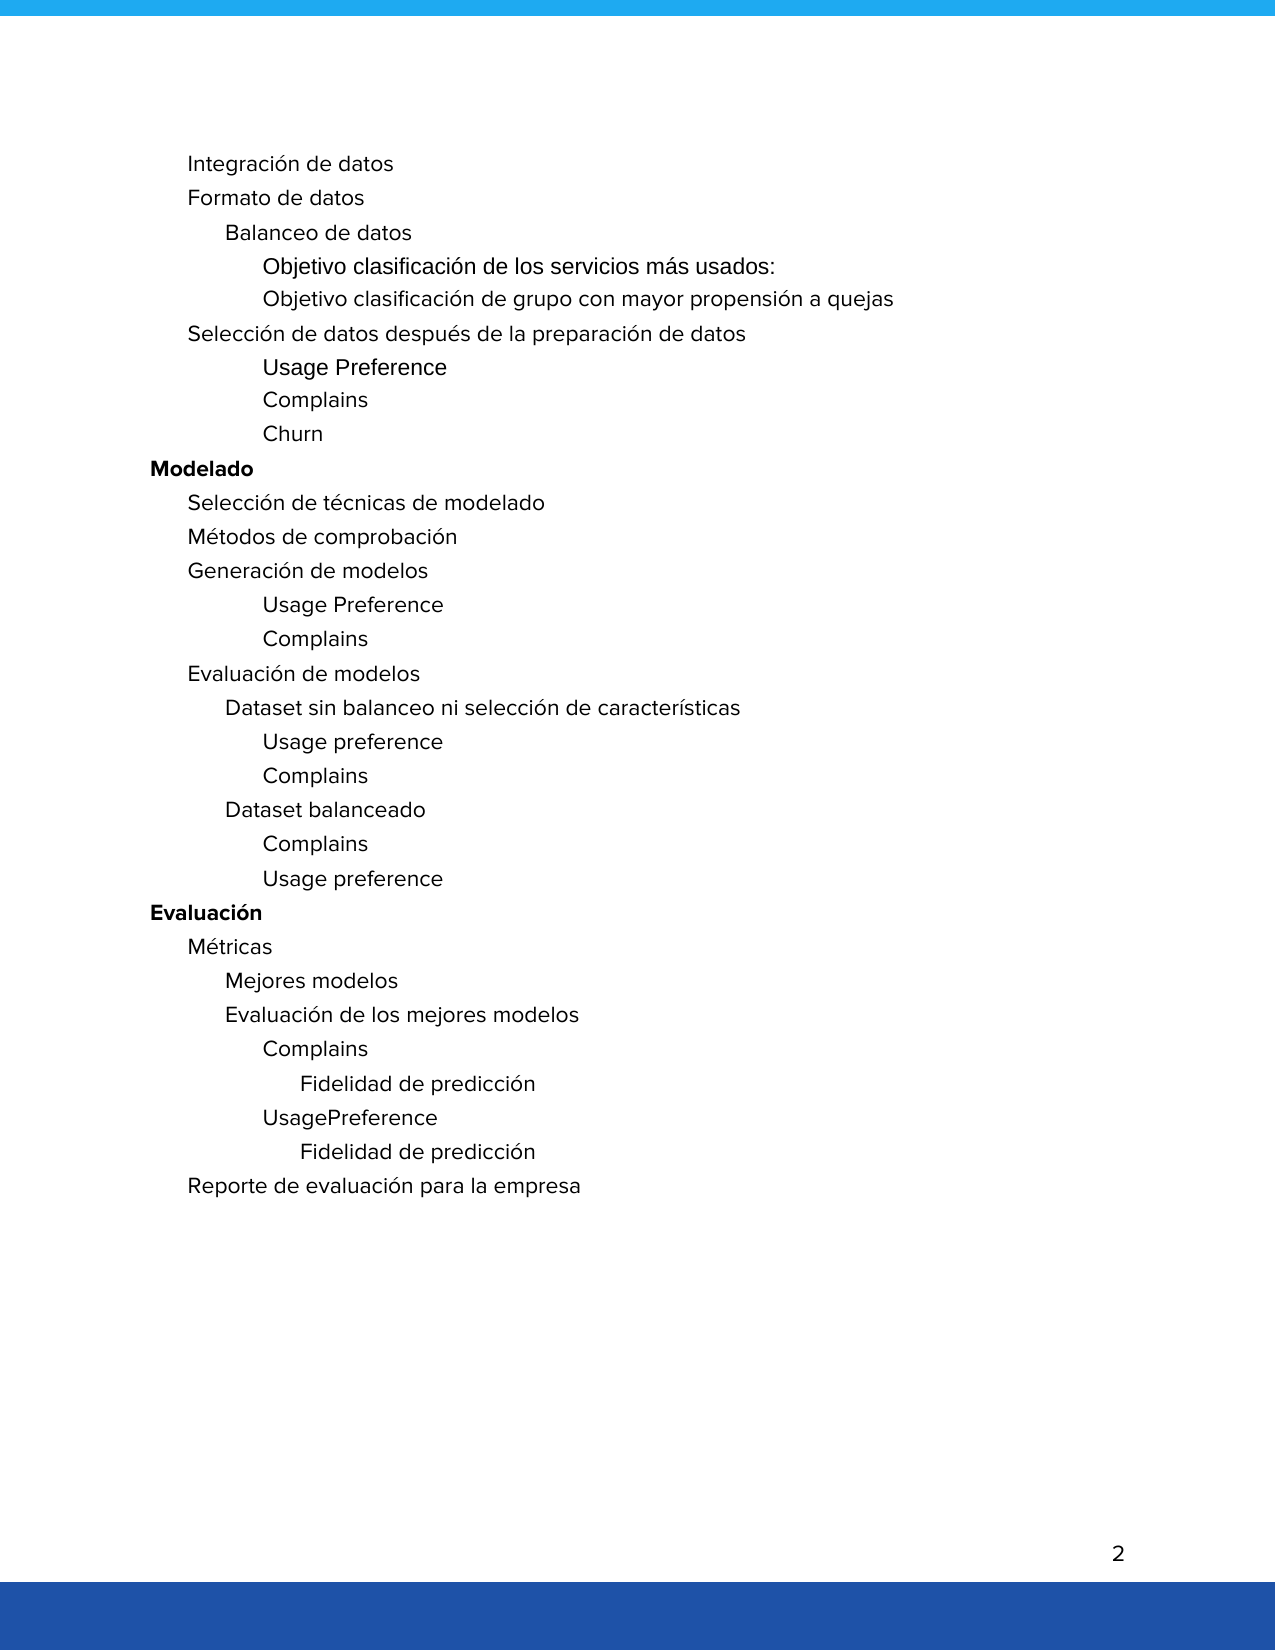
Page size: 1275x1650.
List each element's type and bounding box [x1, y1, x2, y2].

picture [0, 1582, 1275, 1650]
picture [0, 0, 1275, 16]
